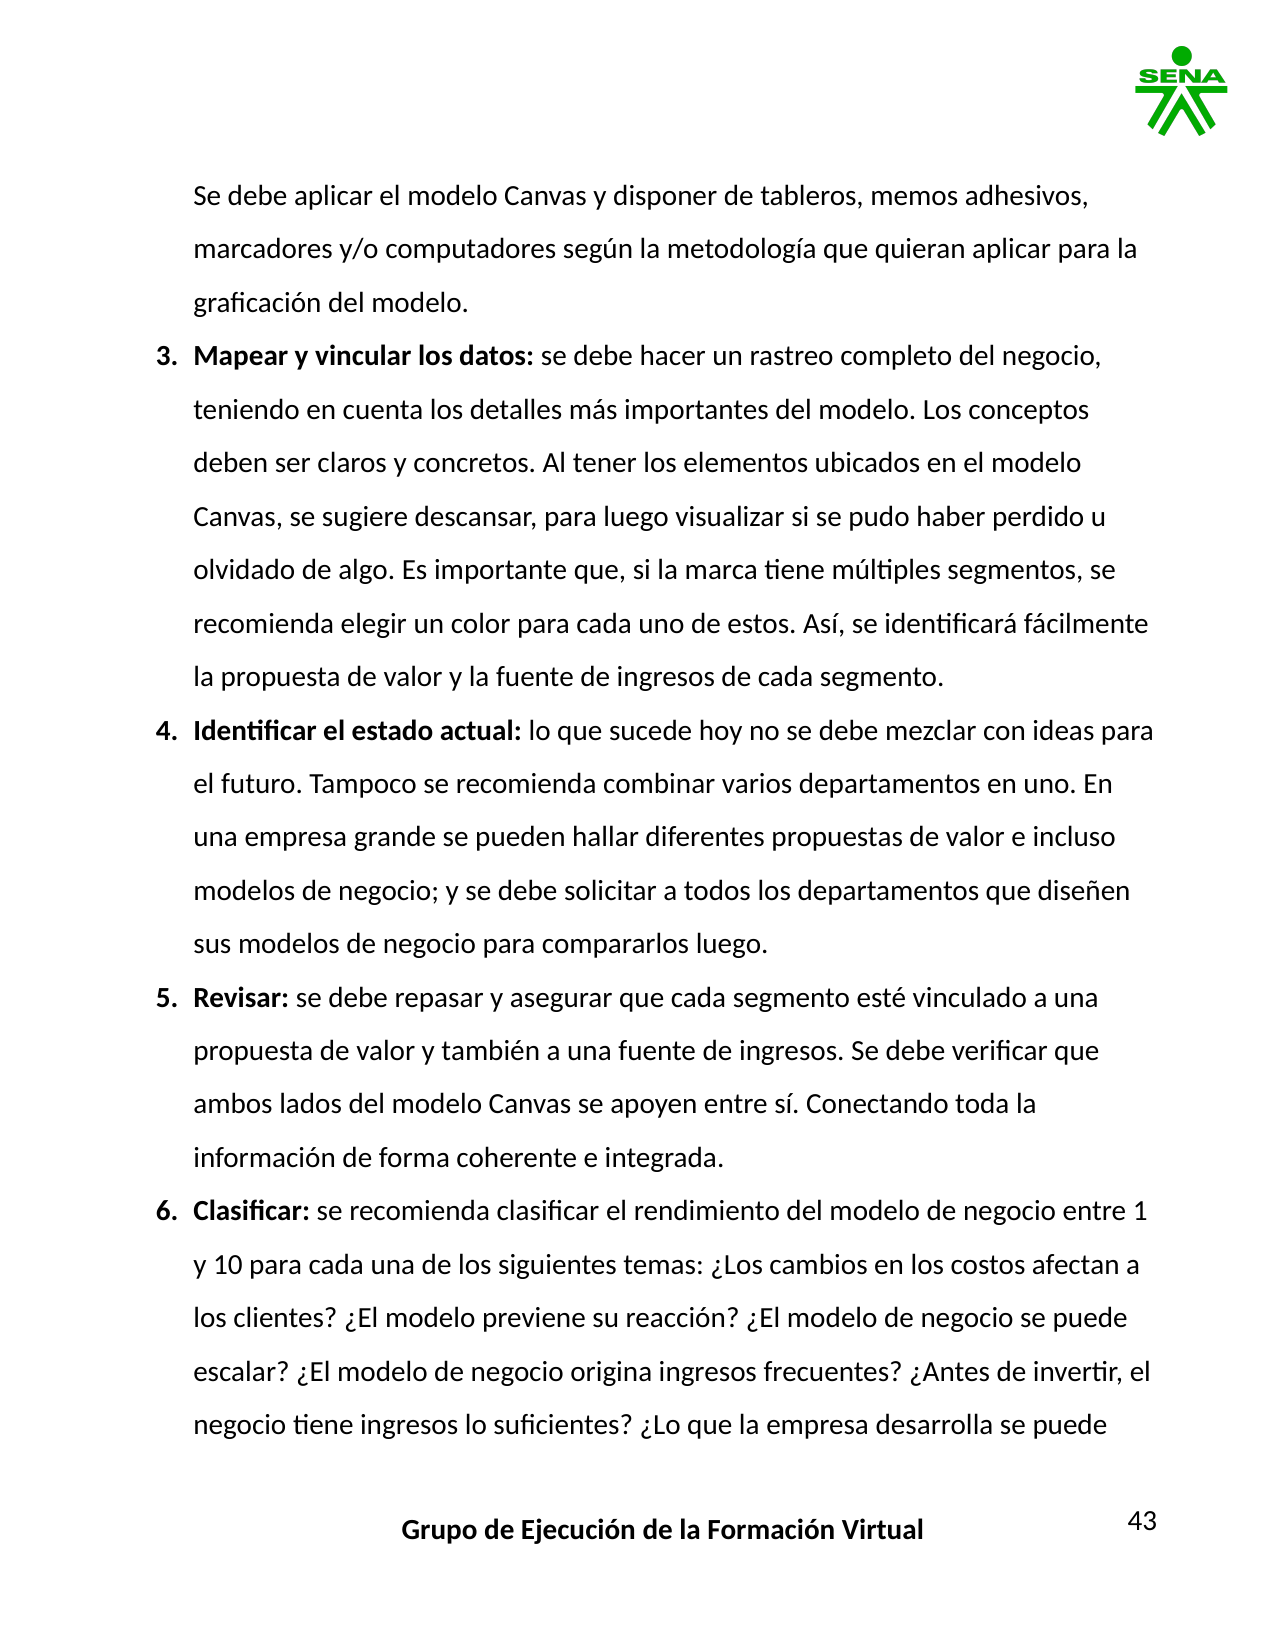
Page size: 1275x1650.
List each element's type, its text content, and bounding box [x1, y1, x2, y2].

list Se debe aplicar el modelo Canvas y disponer de tableros, memos adhesivos, marcadores y/o computadores según la metodología que quieran aplicar para la graficación del modelo. [193, 177, 1157, 320]
list Identificar el estado actual: lo que sucede hoy no se debe mezclar con ideas para el futuro. Tampoco se recomienda combinar varios departamentos en uno. En una empresa grande se pueden hallar diferentes propuestas de valor e incluso modelos de negocio; y se debe solicitar a todos los departamentos que diseñen sus modelos de negocio para compararlos luego. [156, 712, 1157, 961]
list Revisar: se debe repasar y asegurar que cada segmento esté vinculado a una propuesta de valor y también a una fuente de ingresos. Se debe verificar que ambos lados del modelo Canvas se apoyen entre sí. Conectando toda la información de forma coherente e integrada. [156, 979, 1157, 1175]
list Mapear y vincular los datos: se debe hacer un rastreo completo del negocio, teniendo en cuenta los detalles más importantes del modelo. Los conceptos deben ser claros y concretos. Al tener los elementos ubicados en el modelo Canvas, se sugiere descansar, para luego visualizar si se pudo haber perdido u olvidado de algo. Es importante que, si la marca tiene múltiples segmentos, se recomienda elegir un color para cada uno de estos. Así, se identificará fácilmente la propuesta de valor y la fuente de ingresos de cada segmento. [156, 337, 1157, 694]
picture [1135, 46, 1228, 136]
